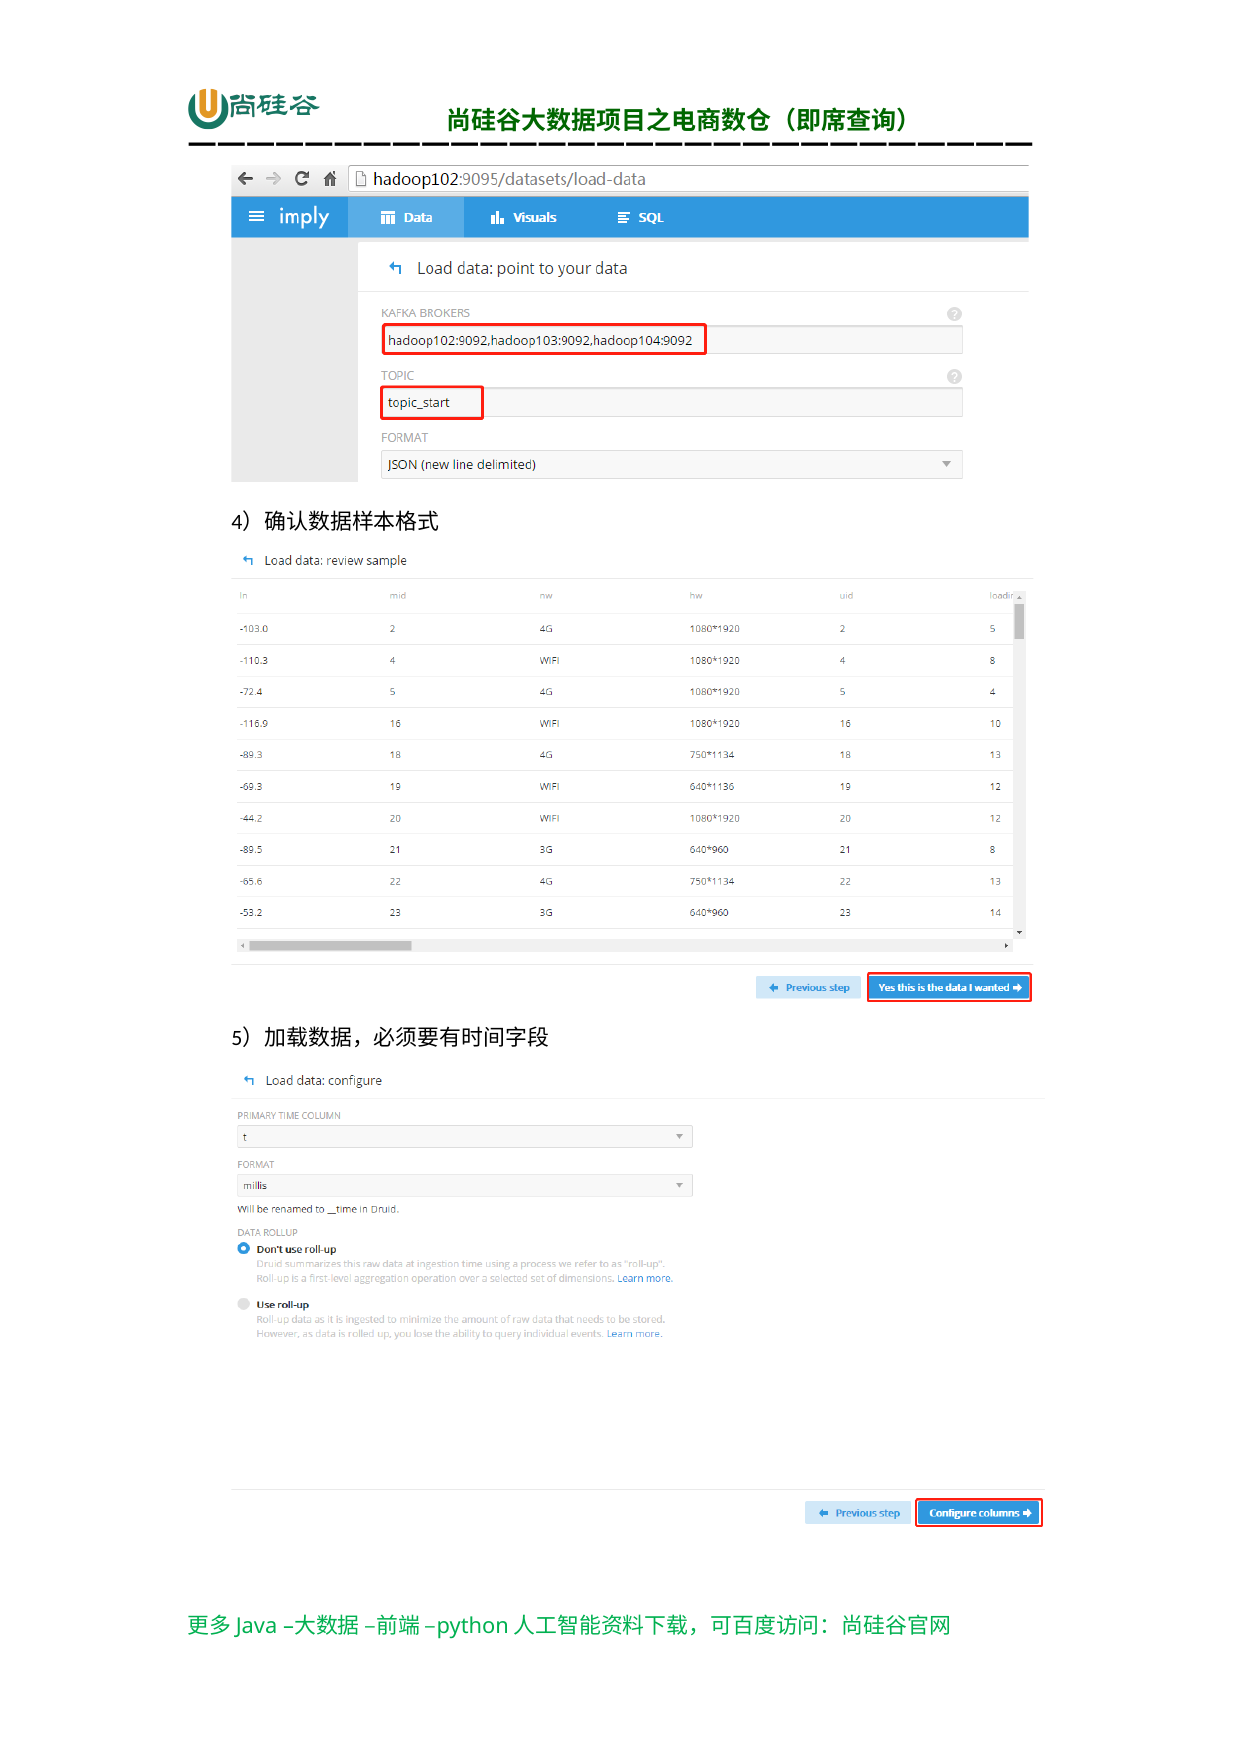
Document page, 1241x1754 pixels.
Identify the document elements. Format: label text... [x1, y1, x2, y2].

picture [231, 551, 1034, 1005]
picture [187, 88, 321, 130]
picture [231, 1068, 1045, 1532]
text 5）加载数据，必须要有时间字段 [187, 1020, 1053, 1052]
text 4）确认数据样本格式 [187, 503, 1053, 536]
picture [231, 165, 1029, 482]
